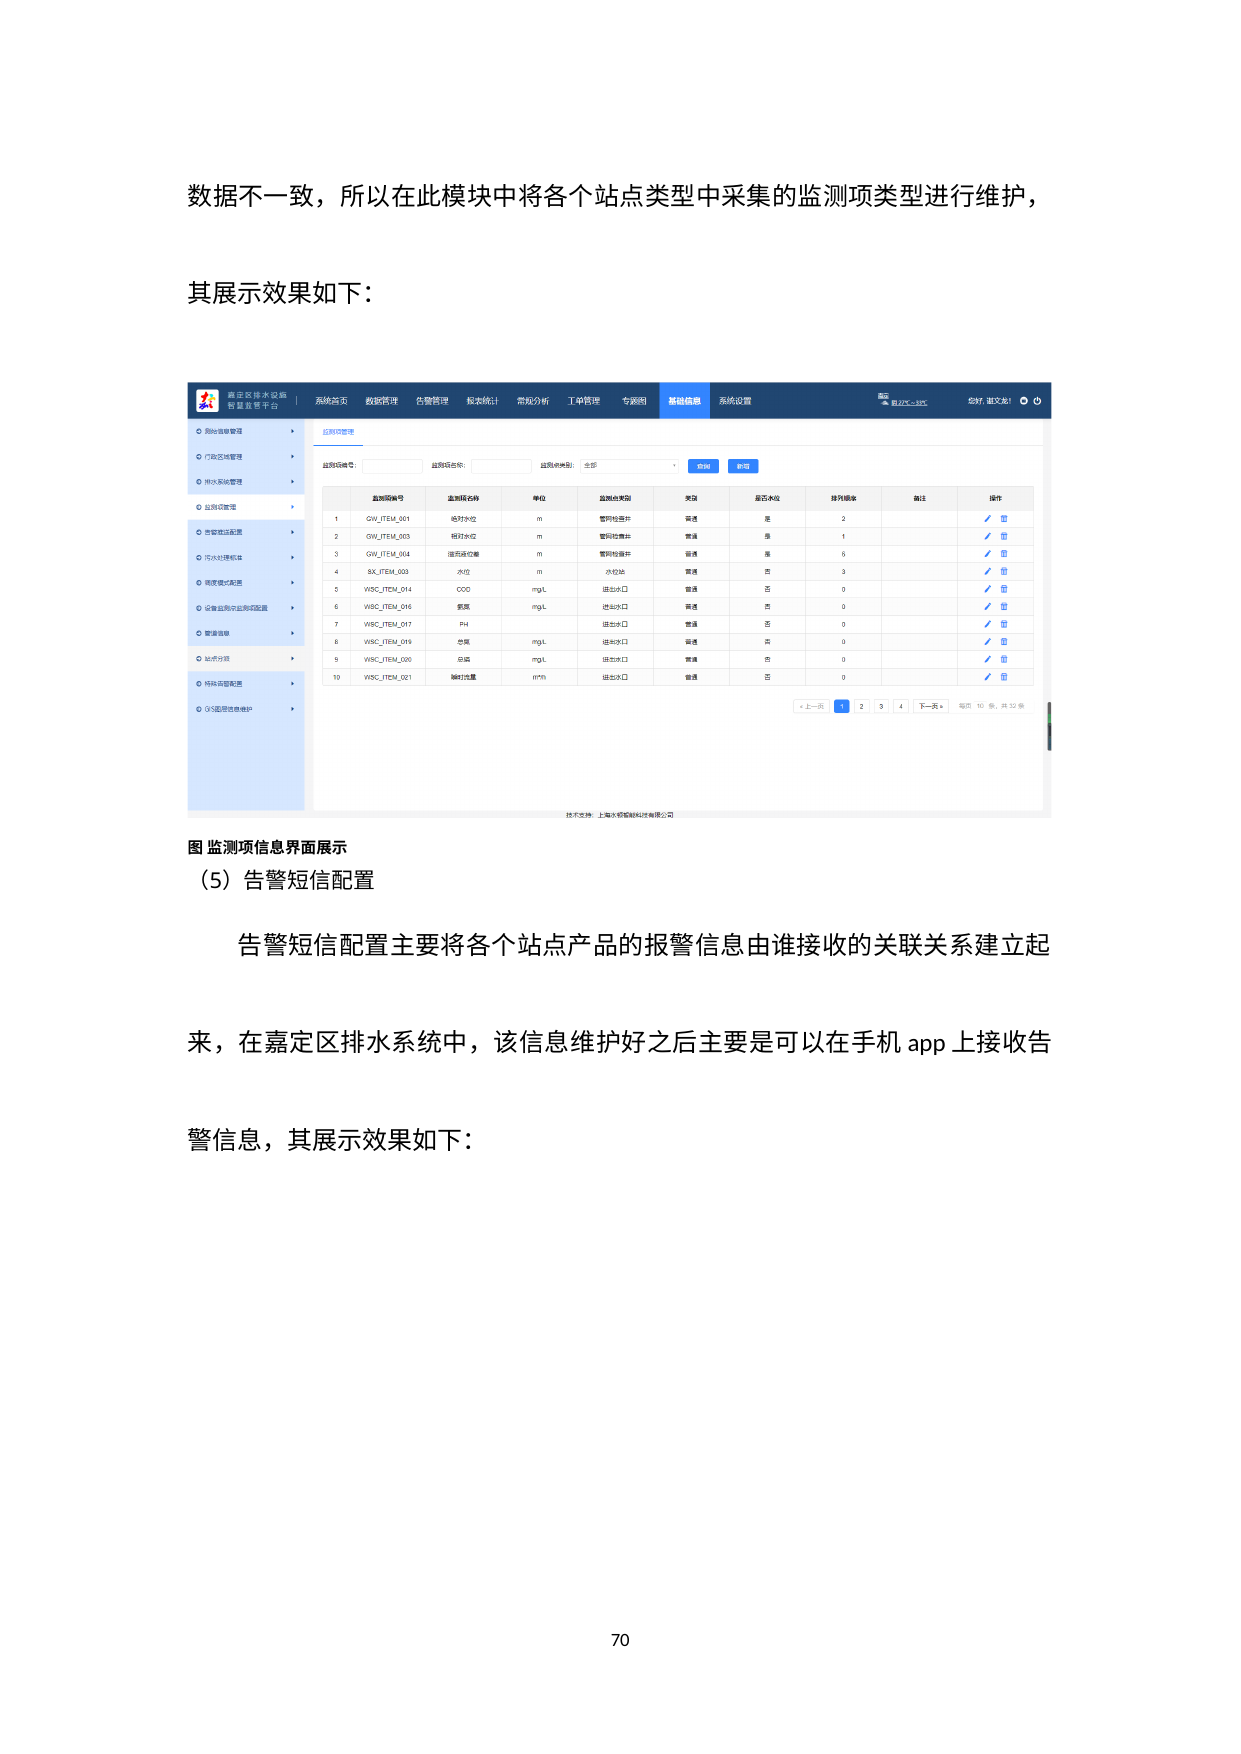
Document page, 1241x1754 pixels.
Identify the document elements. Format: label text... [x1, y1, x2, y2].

picture [187, 382, 1052, 818]
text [187, 162, 1053, 324]
text 告警短信配置主要将各个站点产品的报警信息由谁接收的关联关系建立起来，在嘉定区排水系统中，该信息维护好之后主要是可以在手机app上接收告警信息，其展示效果如下： [187, 911, 1053, 1171]
text （5）告警短信配置 [187, 863, 1053, 895]
